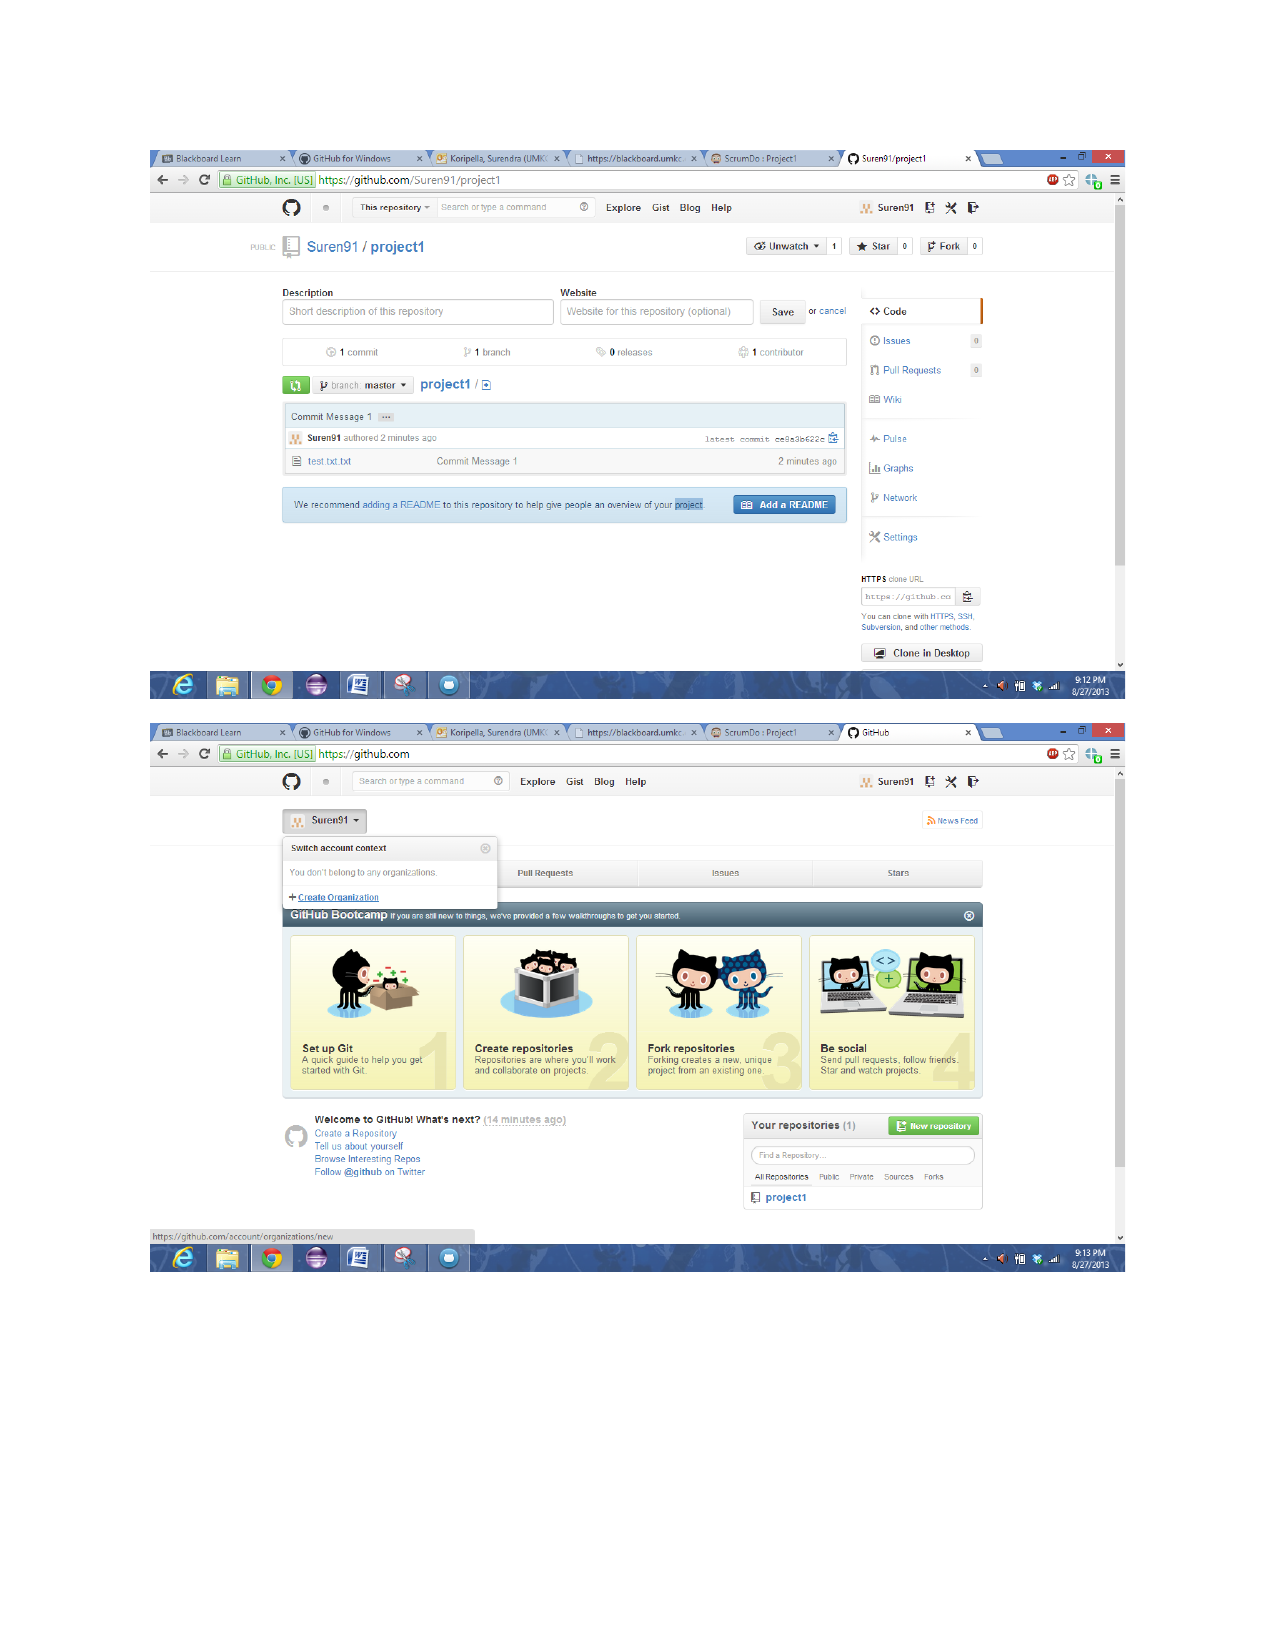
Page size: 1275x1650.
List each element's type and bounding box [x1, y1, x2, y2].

picture [150, 150, 1125, 699]
picture [150, 723, 1125, 1272]
